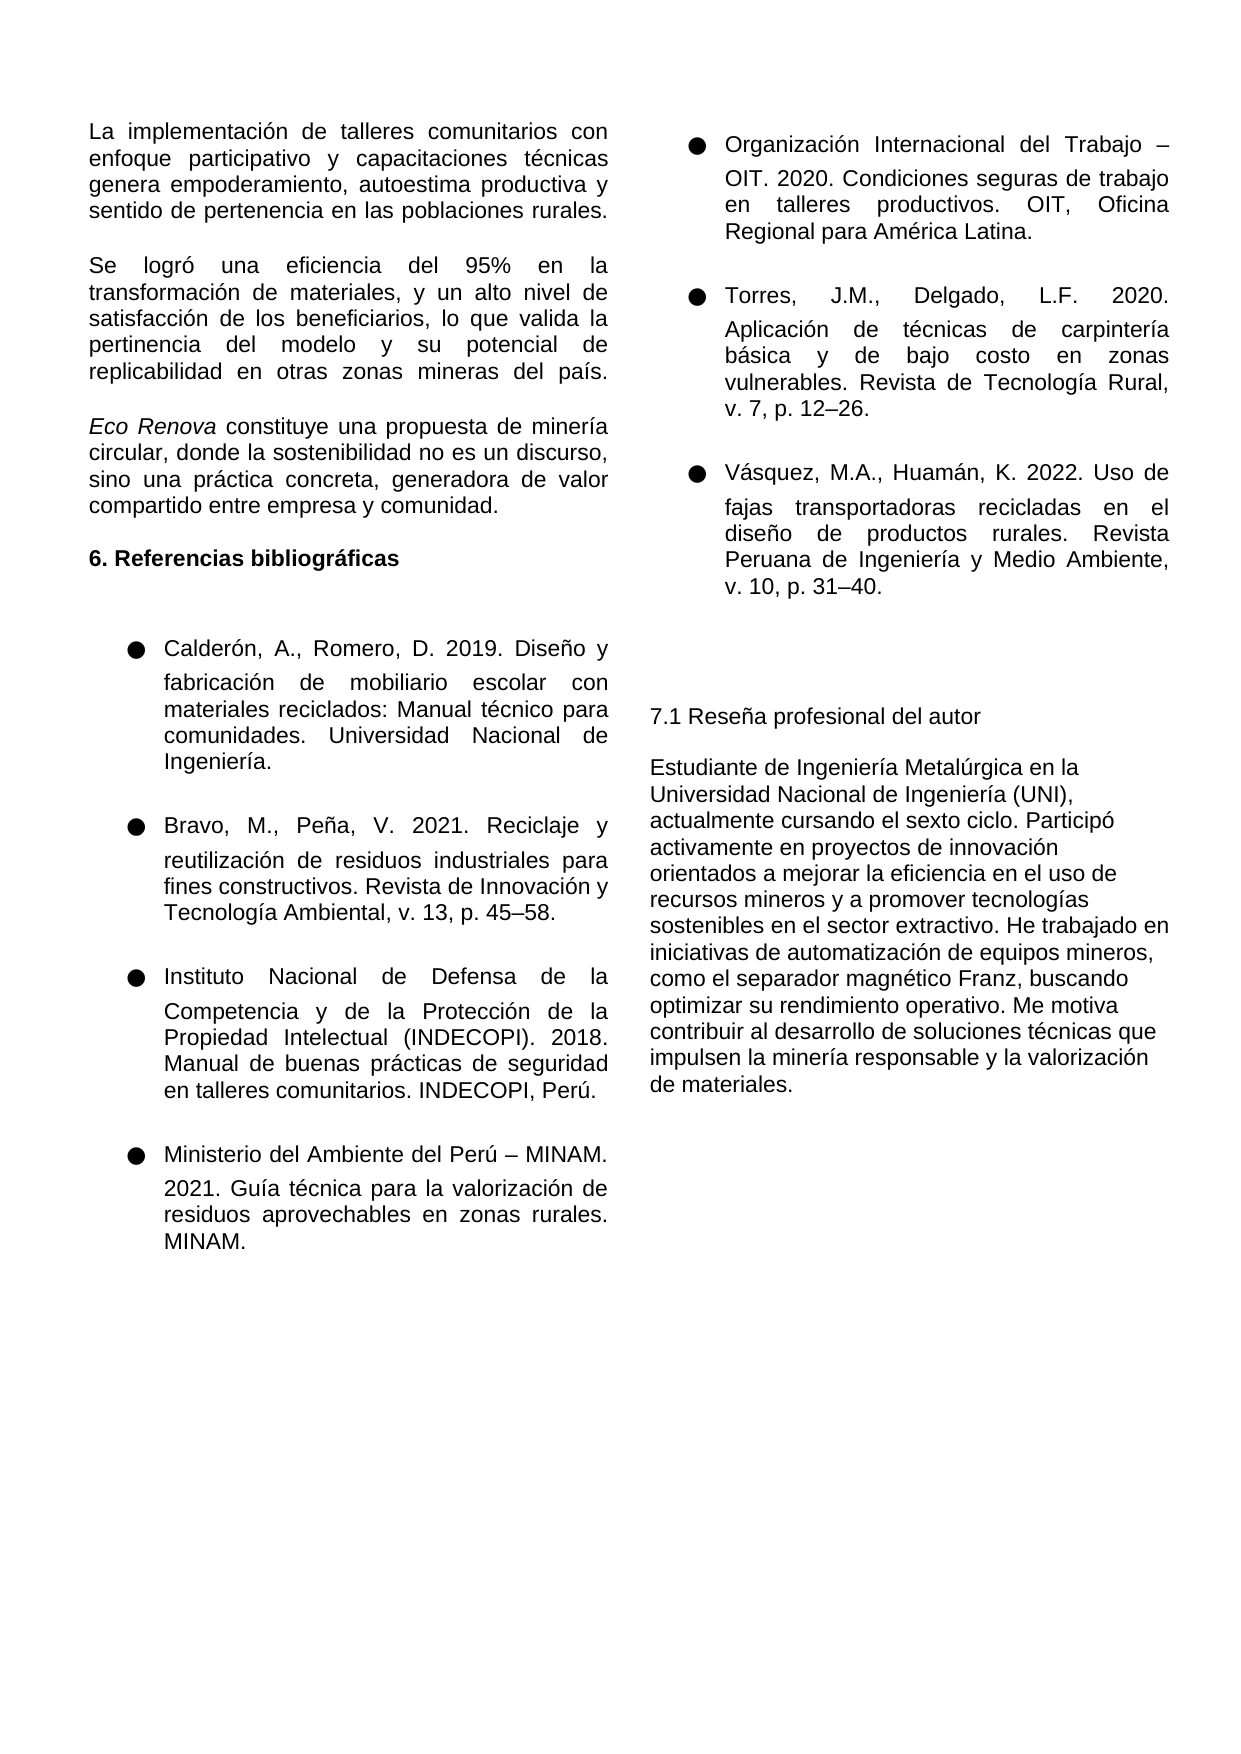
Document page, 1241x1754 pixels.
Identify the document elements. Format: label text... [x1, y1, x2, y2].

list Instituto Nacional de Defensa de la Competencia y de la Protección de la Propiedad Intelectual (INDECOPI). 2018. Manual de buenas prácticas de seguridad en talleres comunitarios. INDECOPI, Perú. [126, 951, 608, 1103]
text La implementación de talleres comunitarios con enfoque participativo y capacitaciones técnicas genera empoderamiento, autoestima productiva y sentido de pertenencia en las poblaciones rurales. [89, 118, 608, 252]
list Torres, J.M., Delgado, L.F. 2020. Aplicación de técnicas de carpintería básica y de bajo costo en zonas vulnerables. Revista de Tecnología Rural, v. 7, p. 12–26. [687, 269, 1169, 422]
list Vásquez, M.A., Huamán, K. 2022. Uso de fajas transportadoras recicladas en el diseño de productos rurales. Revista Peruana de Ingeniería y Medio Ambiente, v. 10, p. 31–40. [687, 447, 1169, 599]
list Organización Internacional del Trabajo – OIT. 2020. Condiciones seguras de trabajo en talleres productivos. OIT, Oficina Regional para América Latina. [687, 118, 1169, 244]
text 7.1 Reseña profesional del autor [649, 703, 1169, 729]
list Bravo, M., Peña, V. 2021. Reciclaje y reutilización de residuos industriales para fines constructivos. Revista de Innovación y Tecnología Ambiental, v. 13, p. 45–58. [126, 800, 608, 926]
text Se logró una eficiencia del 95% en la transformación de materiales, y un alto nivel de satisfacción de los beneficiarios, lo que valida la pertinencia del modelo y su potencial de replicabilidad en otras zonas mineras del país. [89, 252, 608, 413]
list Ministerio del Ambiente del Perú – MINAM. 2021. Guía técnica para la valorización de residuos aprovechables en zonas rurales. MINAM. [126, 1128, 608, 1254]
text 6. Referencias bibliográficas [89, 544, 608, 571]
list Calderón, A., Romero, D. 2019. Diseño y fabricación de mobiliario escolar con materiales reciclados: Manual técnico para comunidades. Universidad Nacional de Ingeniería. [126, 622, 608, 775]
text Estudiante de Ingeniería Metalúrgica en la Universidad Nacional de Ingeniería (UNI), actualmente cursando el sexto ciclo. Participó activamente en proyectos de innovación orientados a mejorar la eficiencia en el uso de recursos mineros y a promover tecnologías sostenibles en el sector extractivo. He trabajado en iniciativas de automatización de equipos mineros, como el separador magnético Franz, buscando optimizar su rendimiento operativo. Me motiva contribuir al desarrollo de soluciones técnicas que impulsen la minería responsable y la valorización de materiales. [649, 754, 1169, 1097]
text Eco Renova constituye una propuesta de minería circular, donde la sostenibilidad no es un discurso, sino una práctica concreta, generadora de valor compartido entre empresa y comunidad. [89, 413, 608, 518]
